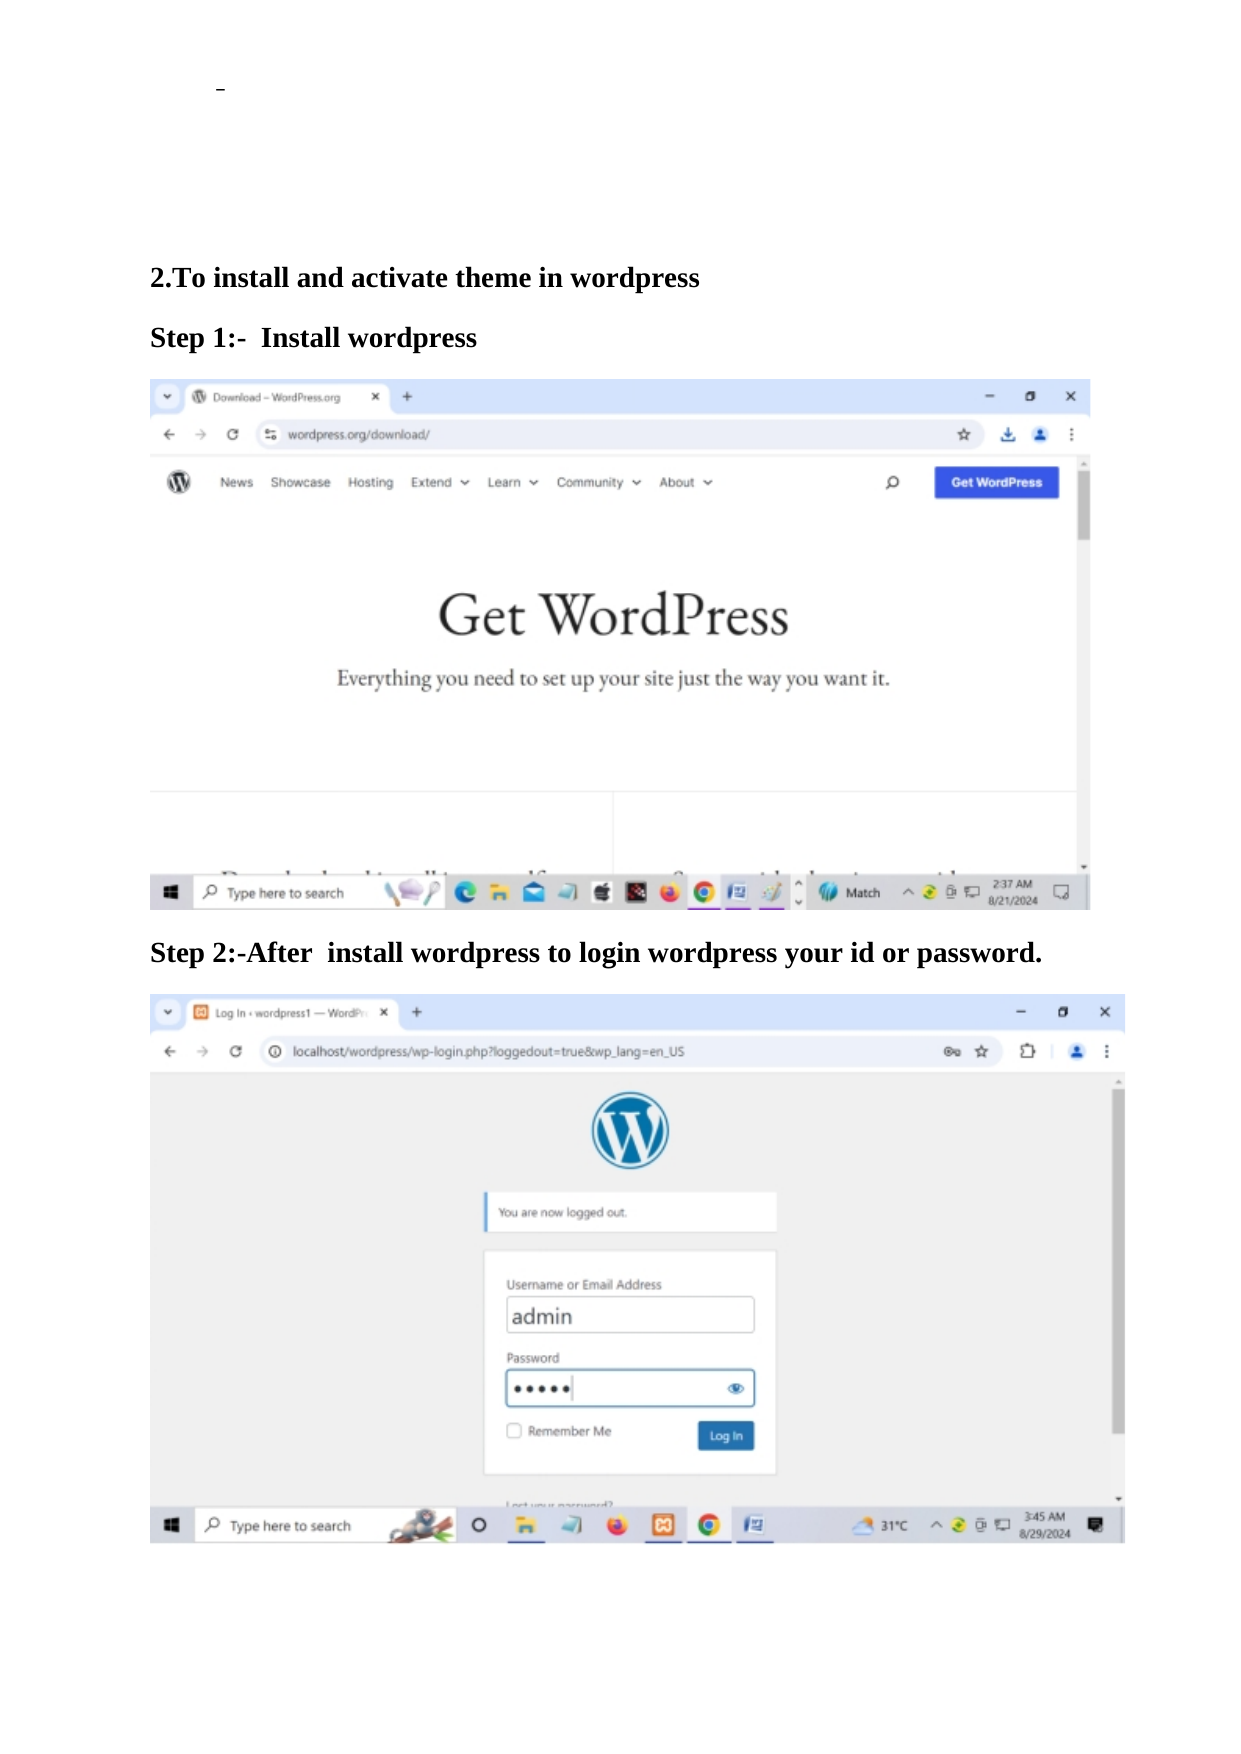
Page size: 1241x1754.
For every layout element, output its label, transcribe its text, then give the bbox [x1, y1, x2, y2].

text Step 1:- Install wordpress [150, 320, 1096, 353]
picture [150, 379, 1091, 910]
picture [150, 994, 1125, 1545]
text Step 2:-After install wordpress to login wordpress your id or password. [150, 935, 1096, 969]
text 2.To install and activate theme in wordpress [150, 261, 1096, 294]
